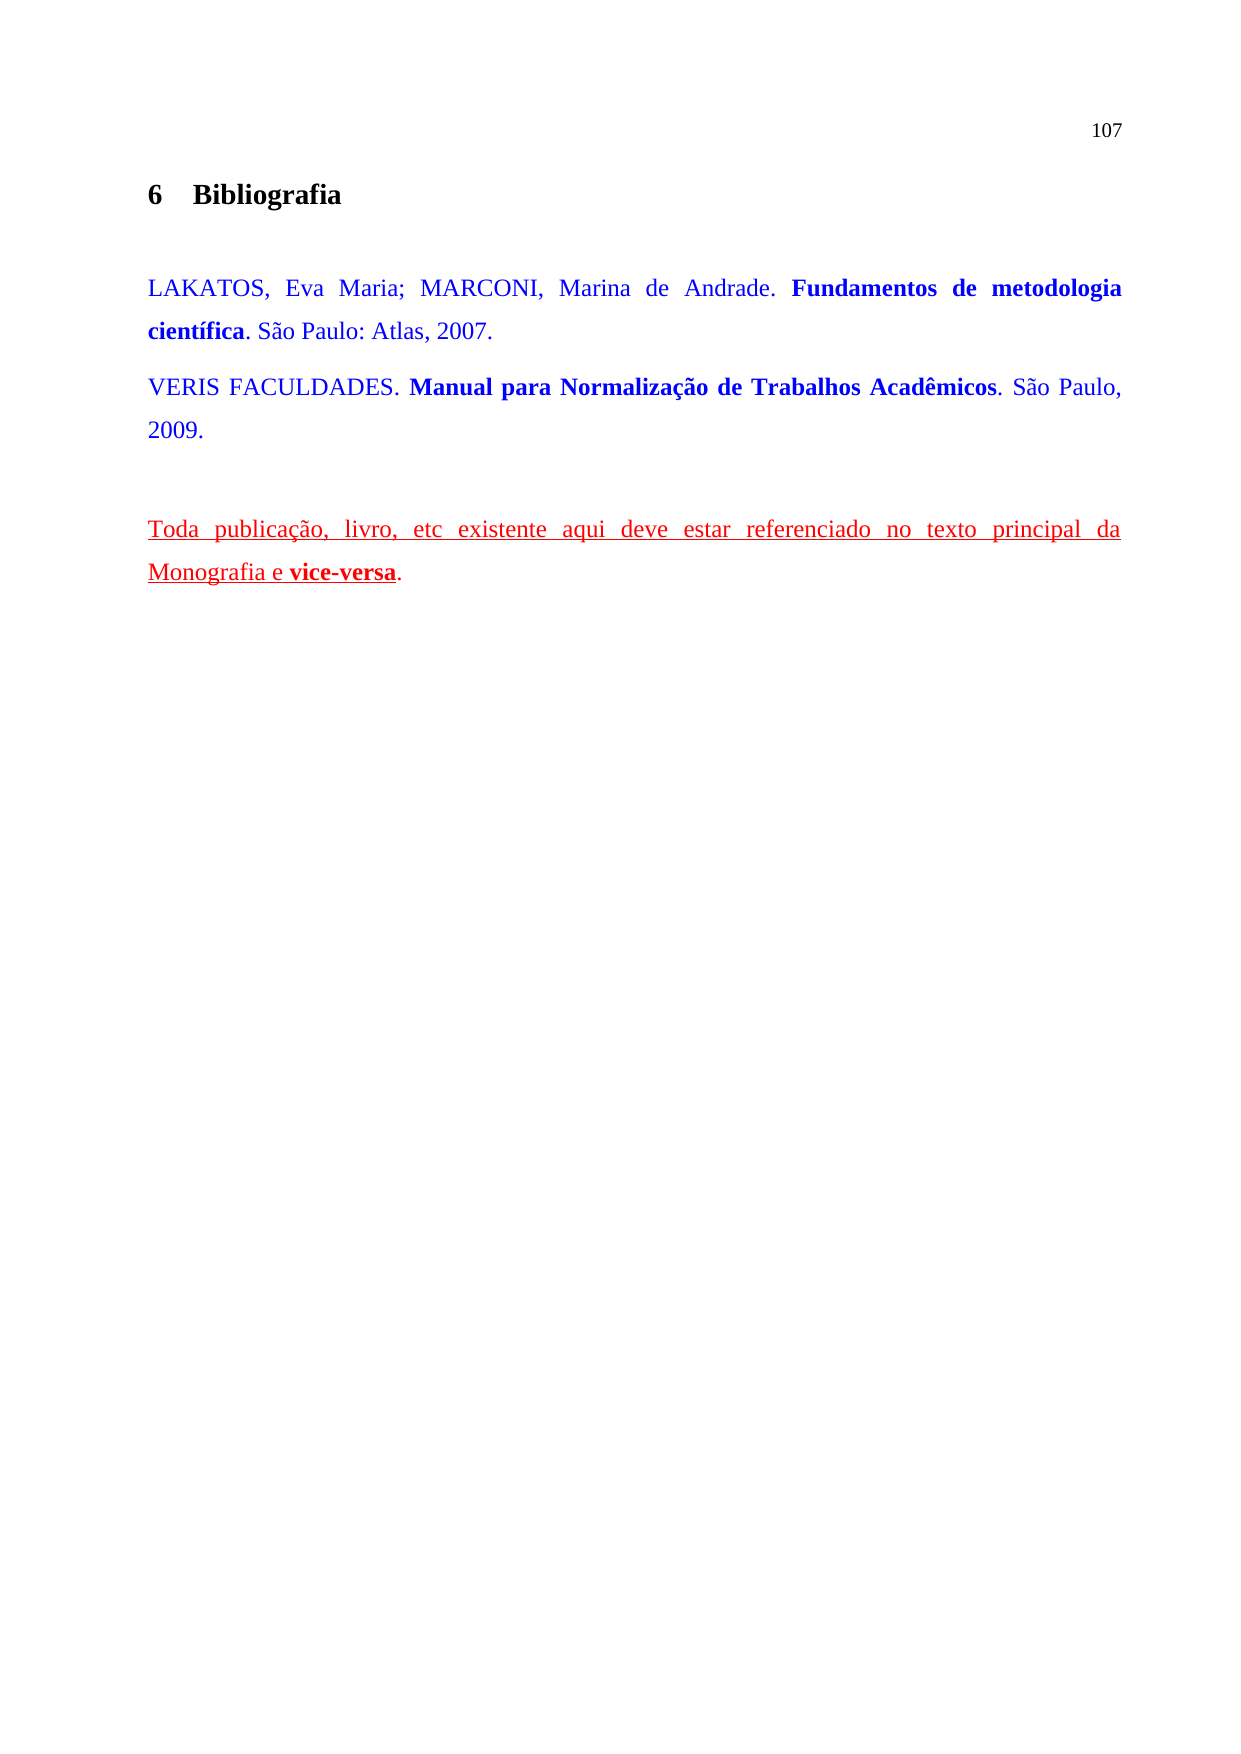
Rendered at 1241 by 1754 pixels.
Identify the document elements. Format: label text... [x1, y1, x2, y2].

text LAKATOS, Eva Maria; MARCONI, Marina de Andrade. Fundamentos de metodologia científica. São Paulo: Atlas, 2007. [148, 273, 1122, 345]
text Toda publicação, livro, etc existente aqui deve estar referenciado no texto principal da Monografia e vice-versa. [148, 514, 1122, 586]
subtitle Bibliografia [148, 177, 1122, 211]
text VERIS FACULDADES. Manual para Normalização de Trabalhos Acadêmicos. São Paulo, 2009. [148, 372, 1122, 444]
